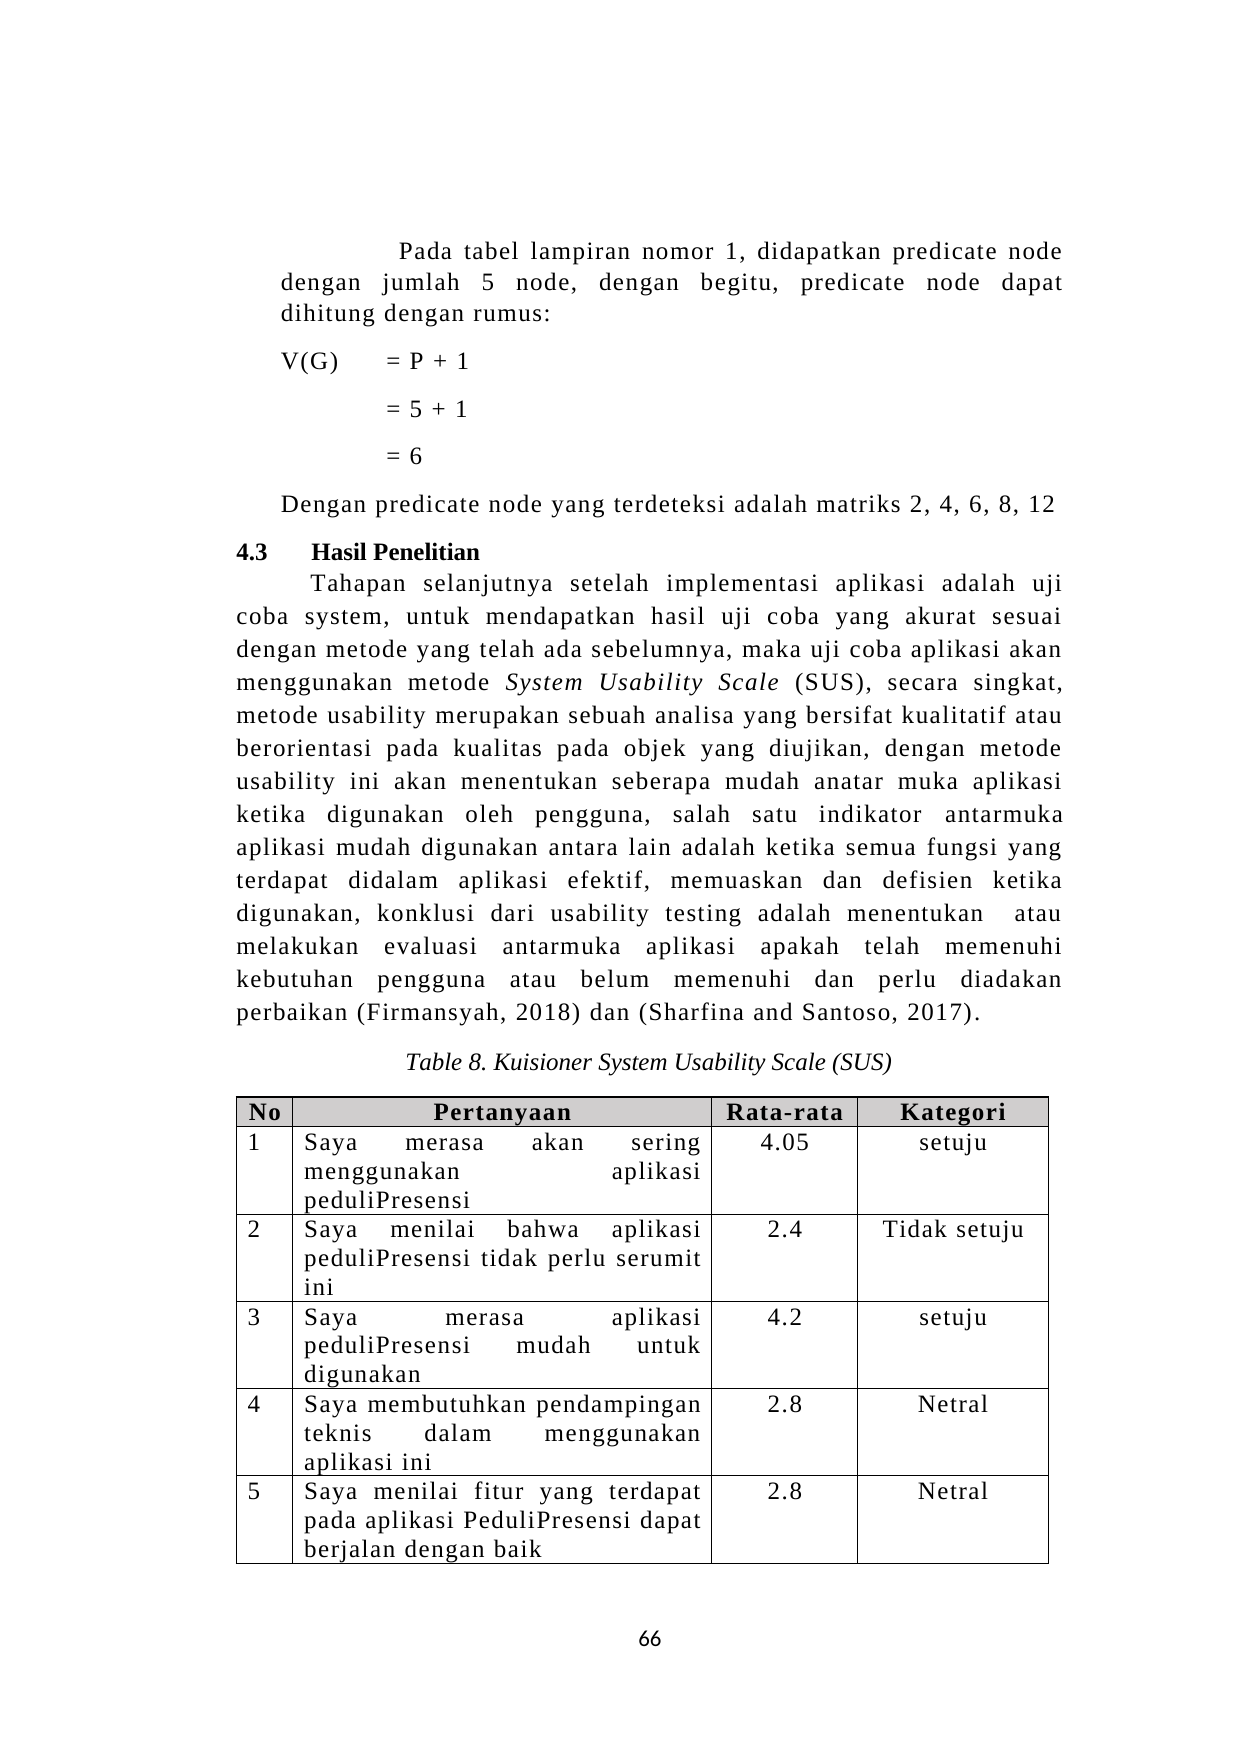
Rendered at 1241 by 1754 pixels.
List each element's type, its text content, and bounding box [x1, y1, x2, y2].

subtitle V(G) = P + 1 [281, 346, 1063, 375]
table_header Kategori [858, 1098, 1048, 1126]
table_cell 3 [237, 1302, 292, 1388]
table_cell Saya menilai fitur yang terdapat pada aplikasi PeduliPresensi dapat berjalan dengan baik [293, 1476, 711, 1563]
table_cell Saya merasa akan sering menggunakan aplikasi peduliPresensi [293, 1127, 711, 1213]
table_header Rata-rata [712, 1098, 857, 1126]
table_cell Saya menilai bahwa aplikasi peduliPresensi tidak perlu serumit ini [293, 1215, 711, 1301]
table_header No [237, 1098, 292, 1126]
table_cell Netral [858, 1476, 1048, 1563]
table_cell Saya membutuhkan pendampingan teknis dalam menggunakan aplikasi ini [293, 1389, 711, 1475]
table_cell 2.8 [712, 1389, 857, 1475]
table_cell 5 [237, 1476, 292, 1563]
table_cell setuju [858, 1302, 1048, 1388]
subtitle Pada tabel lampiran nomor 1, didapatkan predicate node dengan jumlah 5 node, dengan begitu, predicate node dapat dihitung dengan rumus: [281, 236, 1063, 327]
subtitle Hasil Penelitian [236, 537, 1063, 566]
table_cell 2.8 [712, 1476, 857, 1563]
table_cell Saya merasa aplikasi peduliPresensi mudah untuk digunakan [293, 1302, 711, 1388]
subtitle = 5 + 1 [236, 394, 1063, 422]
table_cell 1 [237, 1127, 292, 1213]
table_cell 2 [237, 1215, 292, 1301]
table_cell 2.4 [712, 1215, 857, 1301]
table_cell 4.2 [712, 1302, 857, 1388]
subtitle = 6 [236, 441, 1063, 470]
table_cell 4.05 [712, 1127, 857, 1213]
table_header Pertanyaan [293, 1098, 711, 1126]
table_cell Netral [858, 1389, 1048, 1475]
table_cell setuju [858, 1127, 1048, 1213]
subtitle Dengan predicate node yang terdeteksi adalah matriks 2, 4, 6, 8, 12 [281, 489, 1063, 518]
table_cell Tidak setuju [858, 1215, 1048, 1301]
table_cell 4 [237, 1389, 292, 1475]
subtitle Tahapan selanjutnya setelah implementasi aplikasi adalah uji coba system, untuk mendapatkan hasil uji coba yang akurat sesuai dengan metode yang telah ada sebelumnya, maka uji coba aplikasi akan menggunakan metode System Usability Scale (SUS), secara singkat, metode usability merupakan sebuah analisa yang bersifat kualitatif atau berorientasi pada kualitas pada objek yang diujikan, dengan metode usability ini akan menentukan seberapa mudah anatar muka aplikasi ketika digunakan oleh pengguna, salah satu indikator antarmuka aplikasi mudah digunakan antara lain adalah ketika semua fungsi yang terdapat didalam aplikasi efektif, memuaskan dan defisien ketika digunakan, konklusi dari usability testing adalah menentukan atau melakukan evaluasi antarmuka aplikasi apakah telah memenuhi kebutuhan pengguna atau belum memenuhi dan perlu diadakan perbaikan (Firmansyah, 2018) dan (Sharfina and Santoso, 2017). [236, 568, 1063, 1026]
